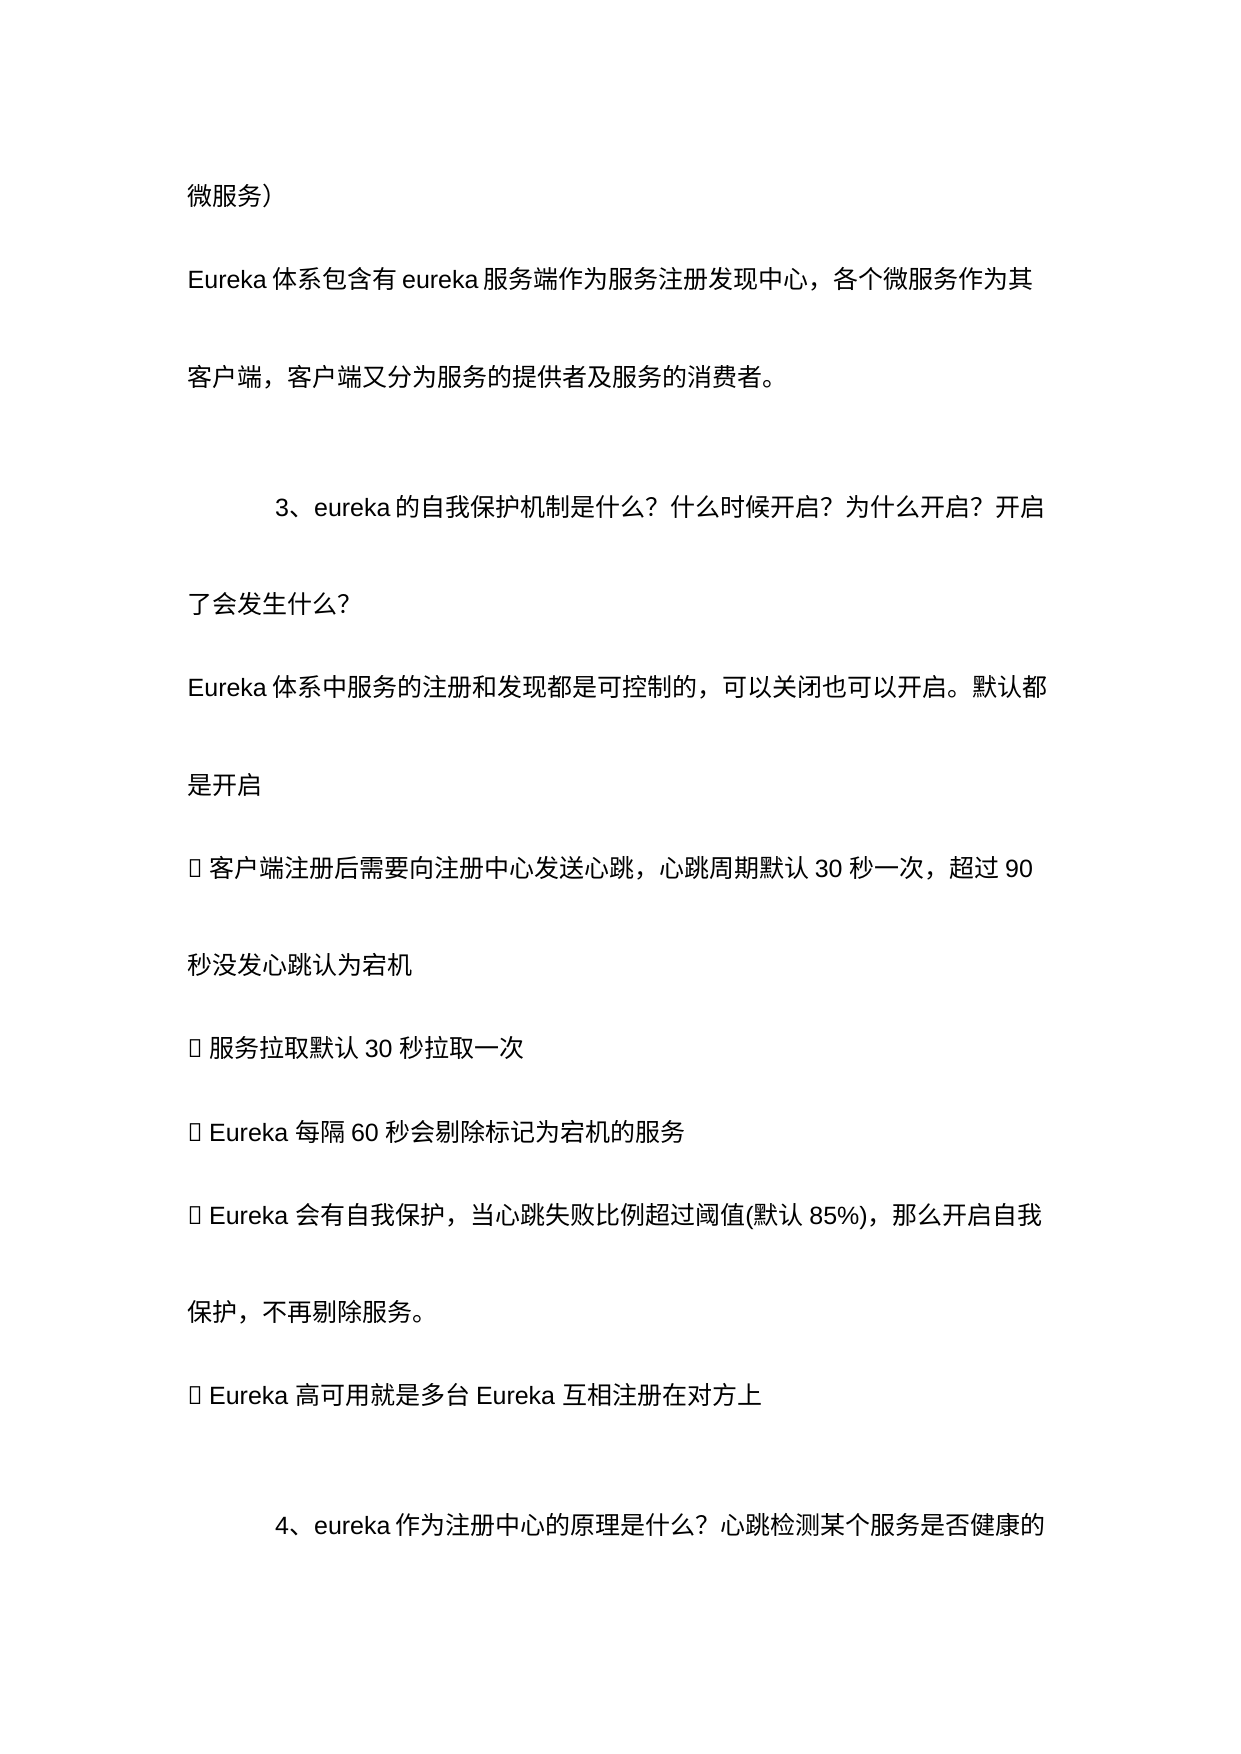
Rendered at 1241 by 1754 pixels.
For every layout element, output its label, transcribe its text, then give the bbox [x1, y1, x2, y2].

text  Eureka 会有自我保护，当心跳失败比例超过阈值(默认 85%)，那么开启自我保护，不再剔除服务。 [187, 1181, 1053, 1343]
text  Eureka 高可用就是多台 Eureka 互相注册在对方上 [187, 1361, 1053, 1426]
text Eureka体系包含有eureka服务端作为服务注册发现中心，各个微服务作为其客户端，客户端又分为服务的提供者及服务的消费者。 [187, 245, 1053, 408]
text  客户端注册后需要向注册中心发送心跳，心跳周期默认 30 秒一次，超过 90 秒没发心跳认为宕机 [187, 834, 1053, 996]
text  服务拉取默认 30 秒拉取一次 [187, 1014, 1053, 1079]
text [187, 162, 1053, 227]
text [187, 1491, 1053, 1556]
text 3、eureka的自我保护机制是什么？什么时候开启？为什么开启？开启了会发生什么？ [187, 473, 1053, 635]
text Eureka体系中服务的注册和发现都是可控制的，可以关闭也可以开启。默认都是开启 [187, 653, 1053, 816]
text  Eureka 每隔 60 秒会剔除标记为宕机的服务 [187, 1098, 1053, 1163]
